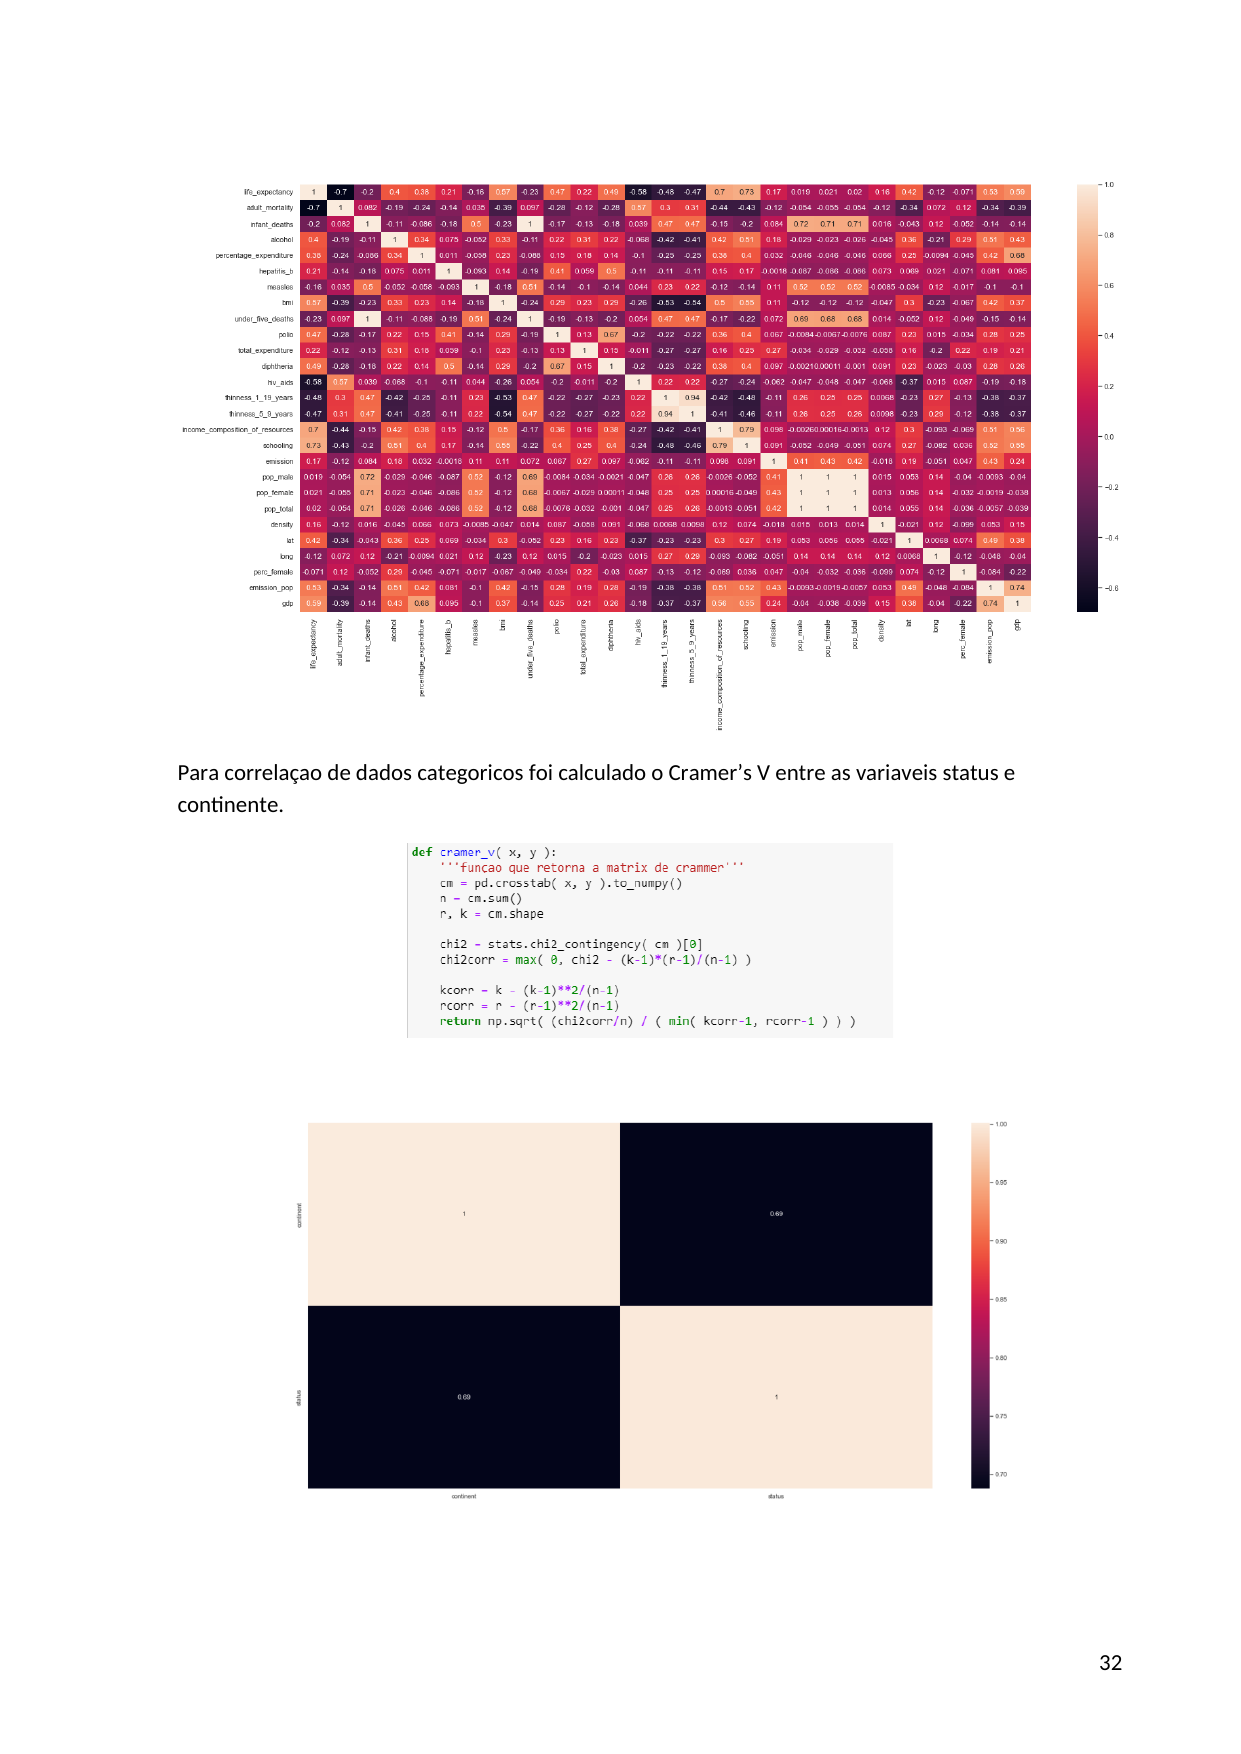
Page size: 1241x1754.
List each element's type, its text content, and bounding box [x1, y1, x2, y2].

picture [277, 1115, 1022, 1518]
picture [177, 177, 1123, 734]
picture [406, 843, 894, 1038]
text Para correlaçao de dados categoricos foi calculado o Cramer’s V entre as variaveis status e continente. [177, 758, 1122, 818]
